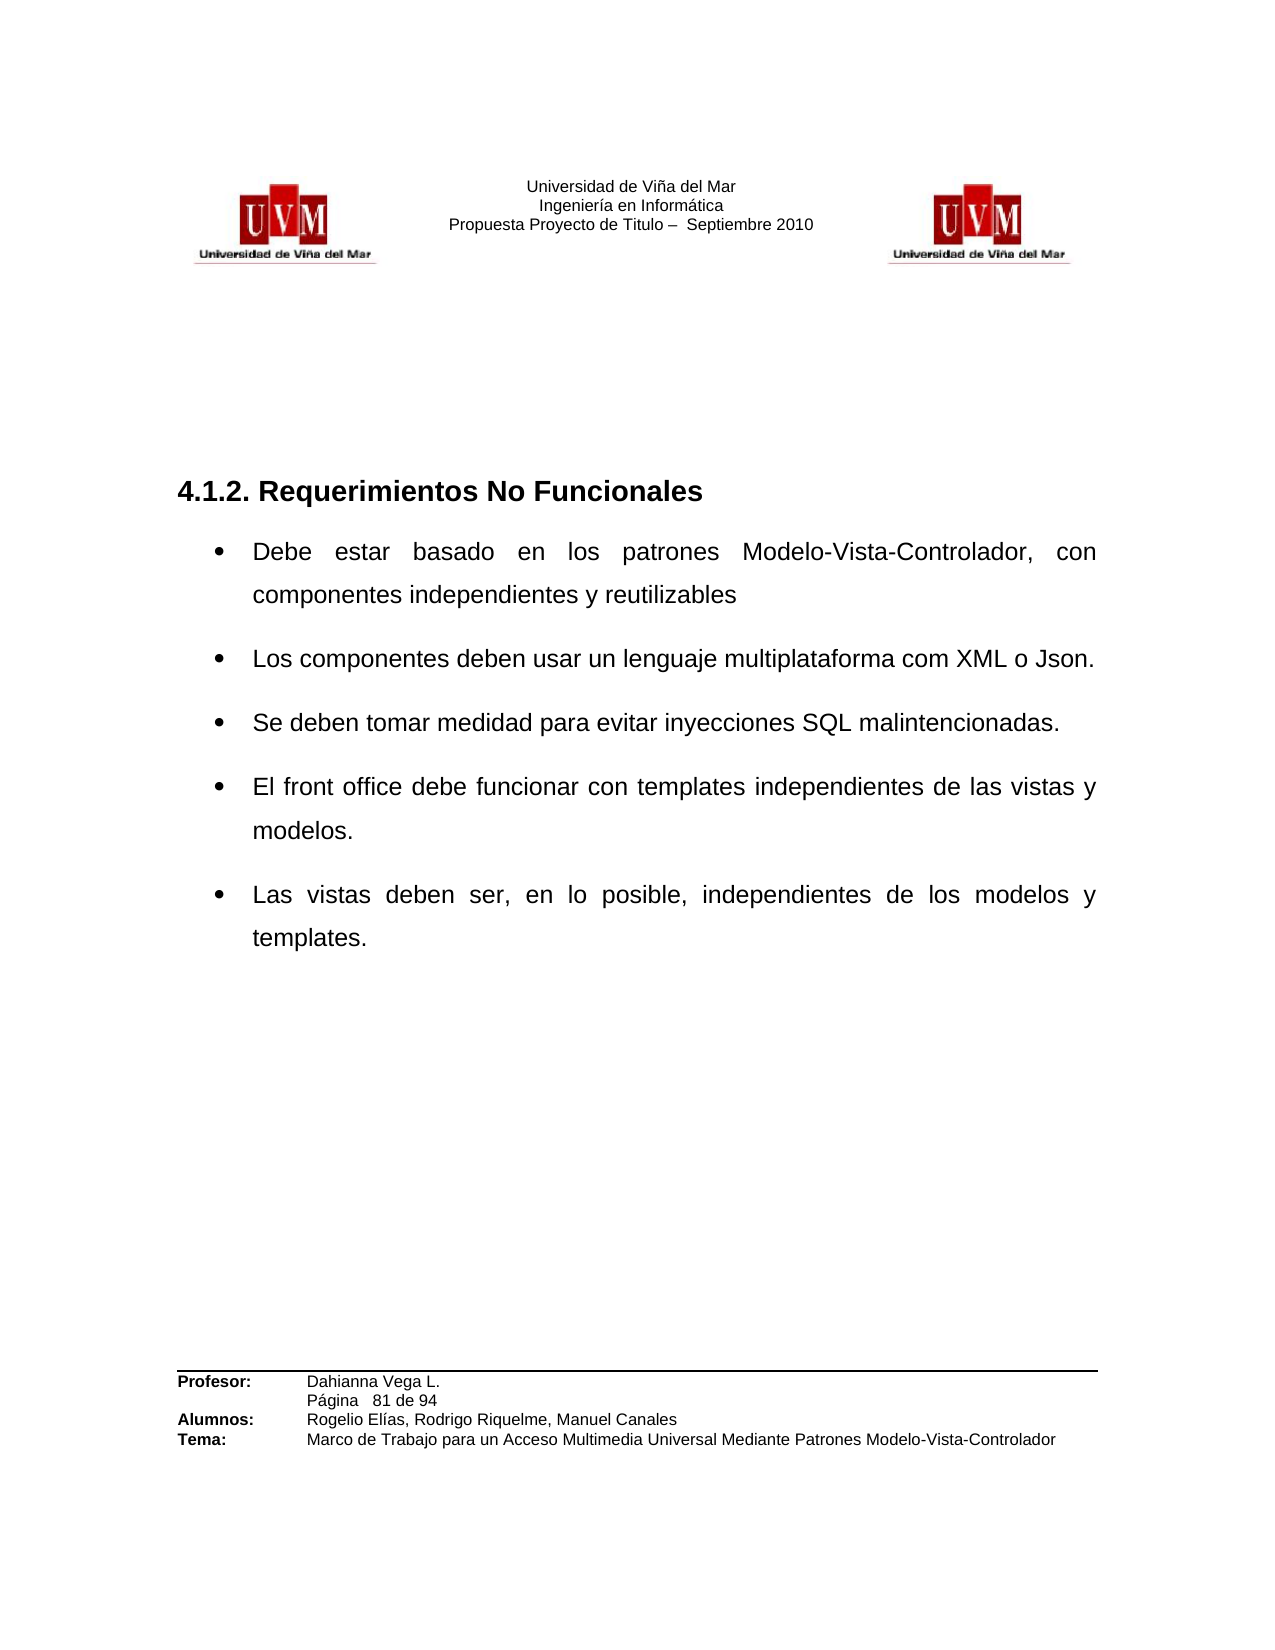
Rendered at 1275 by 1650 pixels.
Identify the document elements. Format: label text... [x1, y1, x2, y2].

list Se deben tomar medidad para evitar inyecciones SQL malintencionadas. [215, 708, 1098, 737]
picture [871, 176, 1084, 267]
subtitle 4.1.2. Requerimientos No Funcionales [177, 474, 1098, 508]
list Los componentes deben usar un lenguaje multiplataforma com XML o Json. [215, 644, 1098, 673]
picture [177, 176, 390, 267]
list El front office debe funcionar con templates independientes de las vistas y modelos. [215, 772, 1098, 844]
list Las vistas deben ser, en lo posible, independientes de los modelos y templates. [215, 879, 1098, 952]
list Debe estar basado en los patrones Modelo-Vista-Controlador, con componentes independientes y reutilizables [215, 537, 1098, 609]
